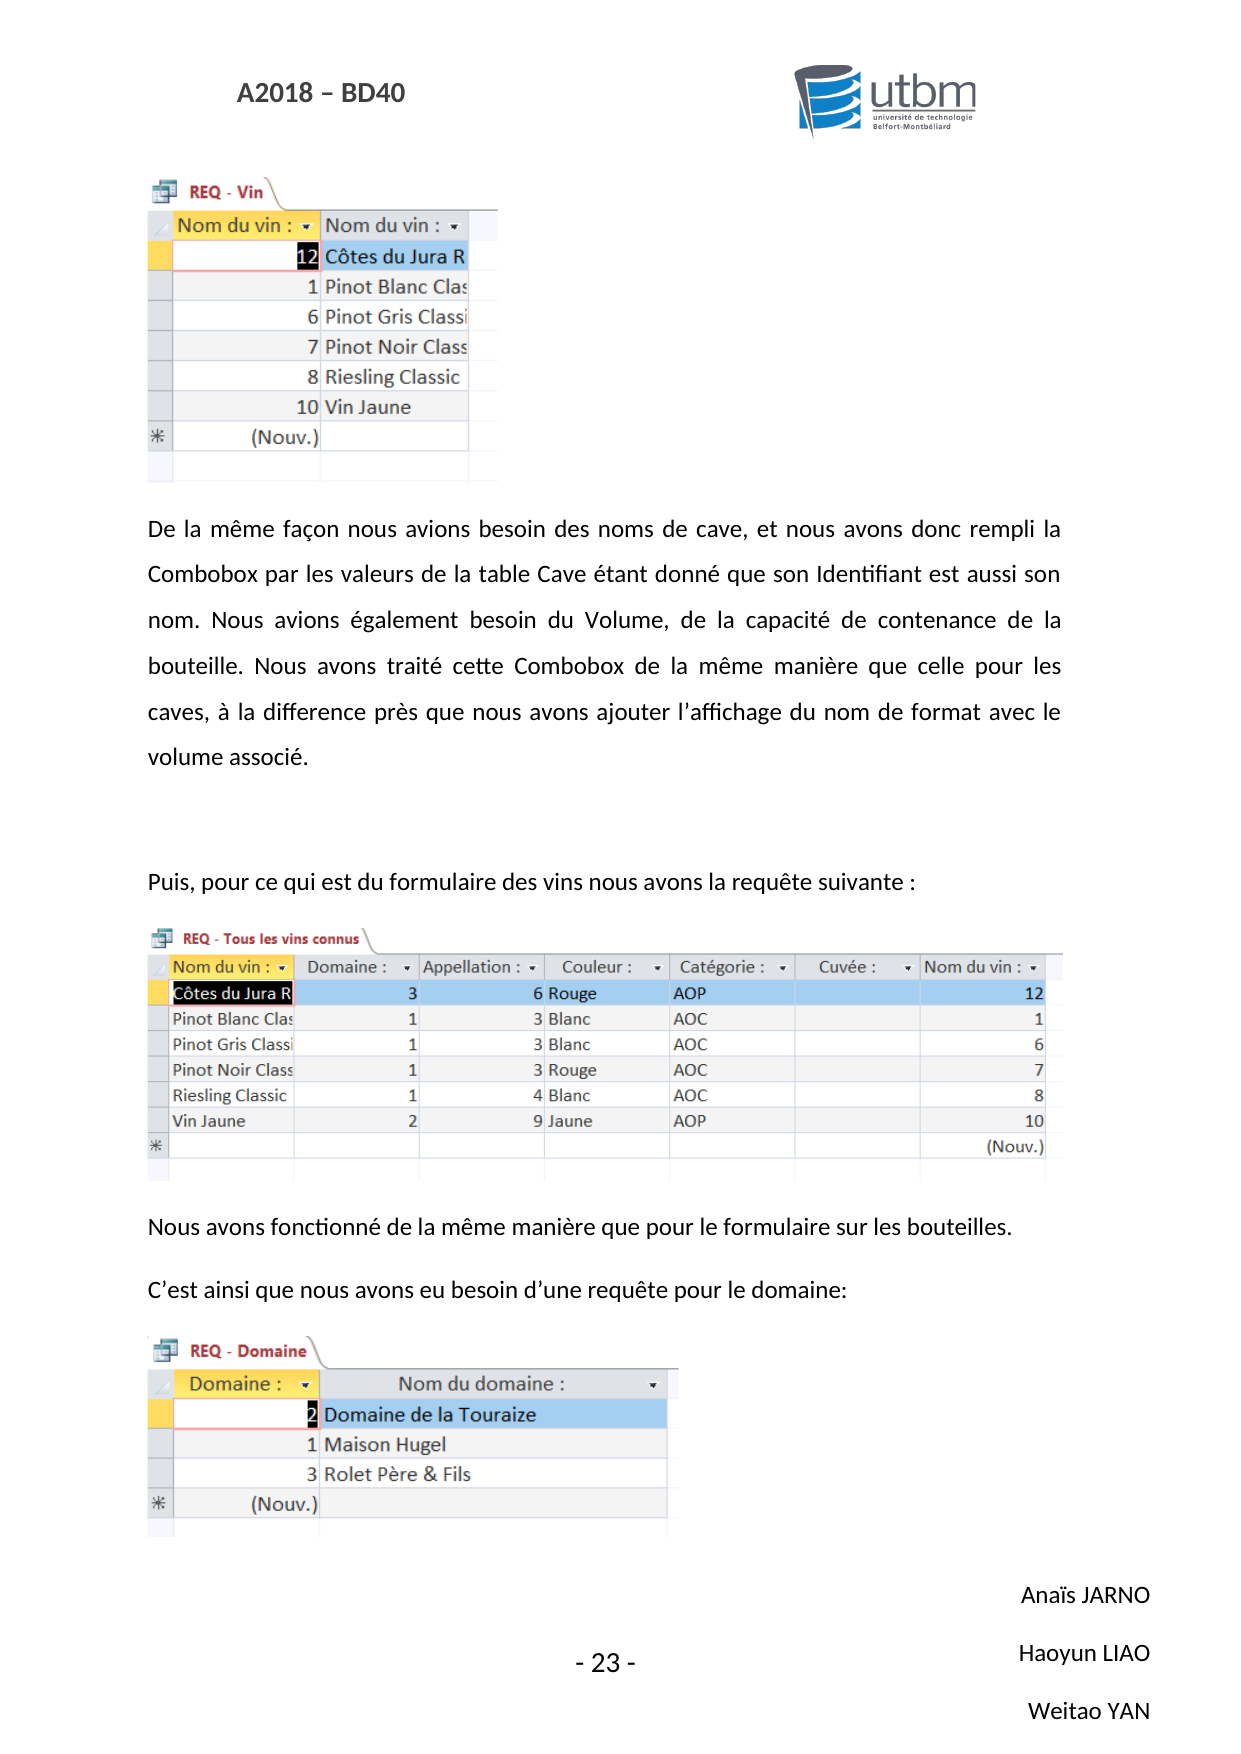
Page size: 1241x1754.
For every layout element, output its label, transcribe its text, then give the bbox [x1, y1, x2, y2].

text C’est ainsi que nous avons eu besoin d’une requête pour le domaine: [148, 1274, 1063, 1304]
picture [794, 65, 976, 140]
text De la même façon nous avions besoin des noms de cave, et nous avons donc rempli la Combobox par les valeurs de la table Cave étant donné que son Identifiant est aussi son nom. Nous avions également besoin du Volume, de la capacité de contenance de la bouteille. Nous avons traité cette Combobox de la même manière que celle pour les caves, à la difference près que nous avons ajouter l’affichage du nom de format avec le volume associé. [148, 513, 1063, 772]
text Puis, pour ce qui est du formulaire des vins nous avons la requête suivante : [148, 866, 1063, 897]
picture [147, 1336, 679, 1537]
picture [147, 177, 498, 483]
text Nous avons fonctionné de la même manière que pour le formulaire sur les bouteilles. [148, 1211, 1063, 1242]
picture [147, 928, 1063, 1181]
